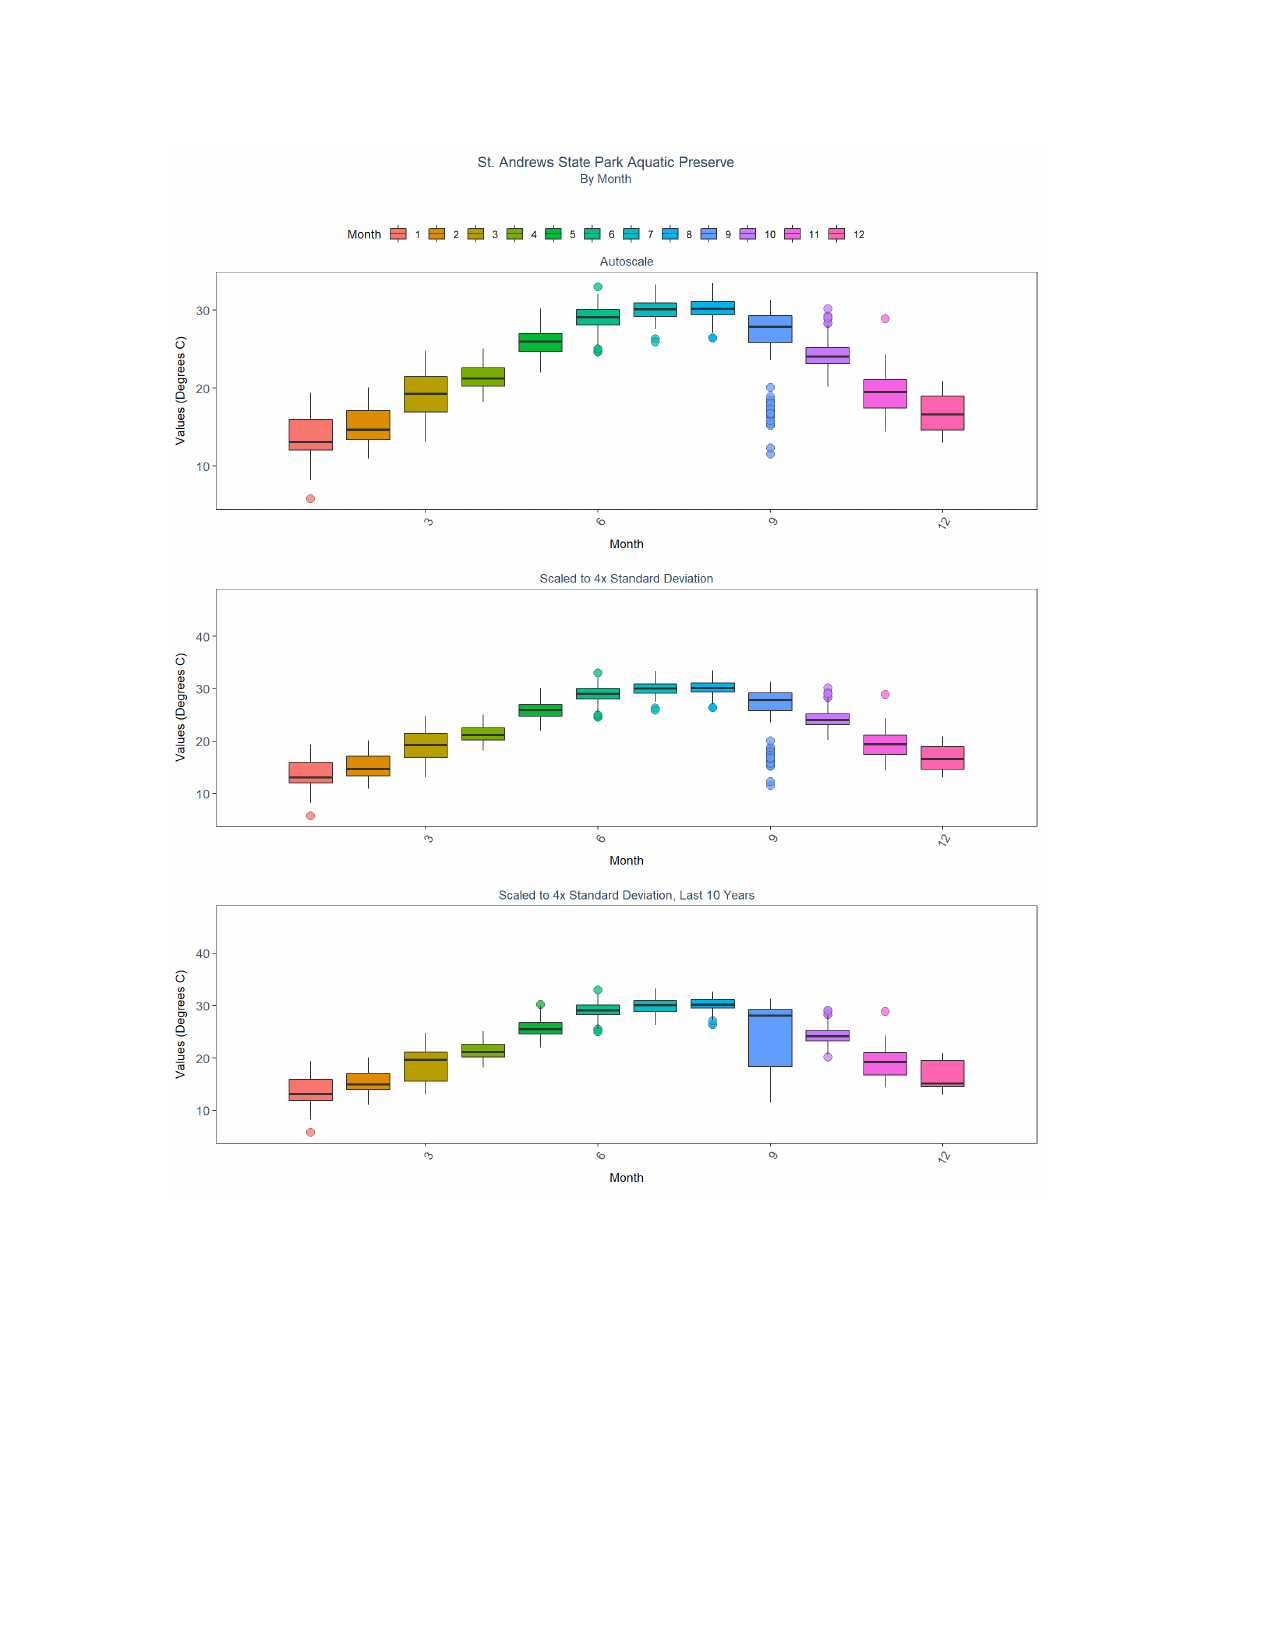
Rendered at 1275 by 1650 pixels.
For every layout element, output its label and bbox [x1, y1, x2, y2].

picture [168, 150, 1044, 1200]
